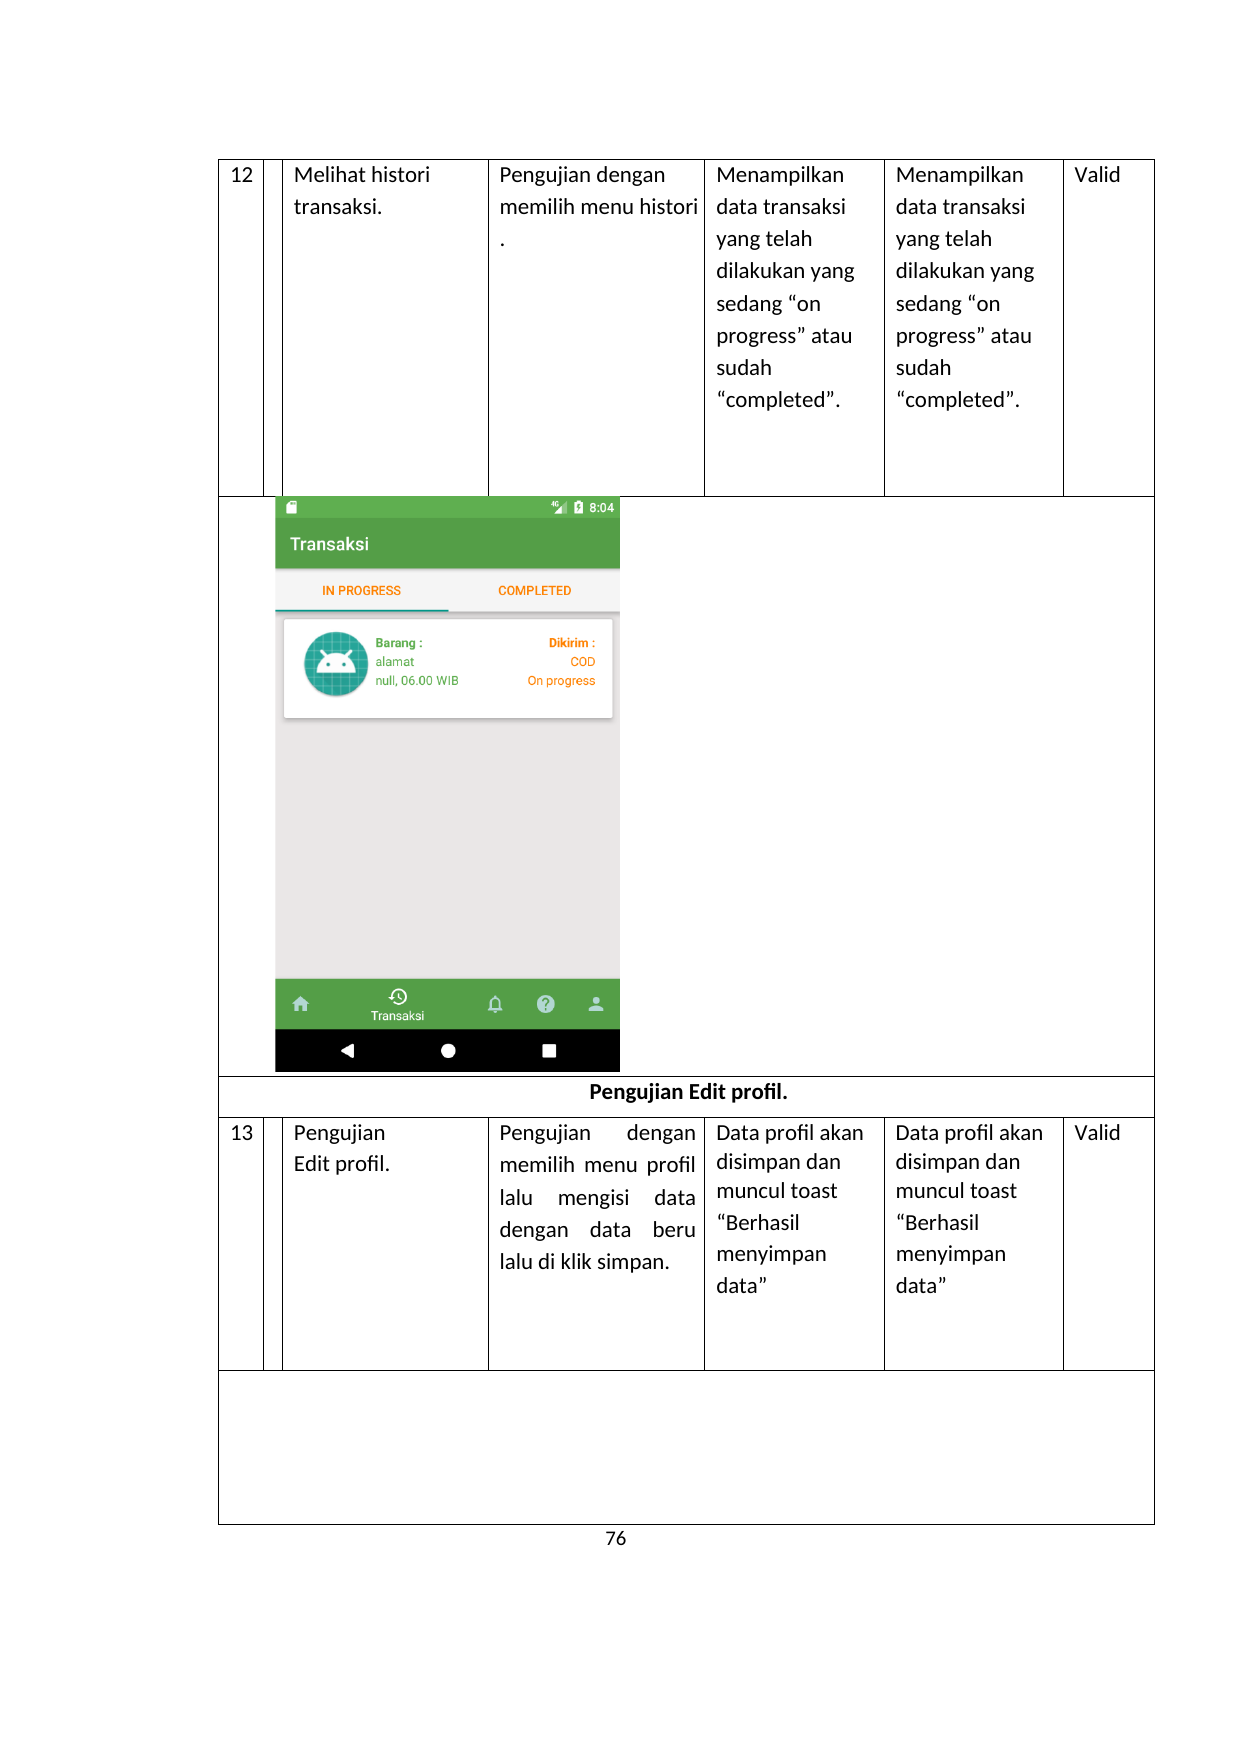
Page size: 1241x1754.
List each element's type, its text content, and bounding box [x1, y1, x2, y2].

table_cell Data profil akan disimpan dan muncul toast “Berhasil menyimpan data” [885, 1118, 1063, 1370]
table_cell Pengujian dengan memilih menu profil lalu mengisi data dengan data beru lalu di klik simpan. [489, 1118, 704, 1370]
table_cell 12 [219, 160, 263, 496]
table_cell Pengujian Edit profil. [219, 1077, 1154, 1117]
table_cell Menampilkan data transaksi yang telah dilakukan yang sedang “on progress” atau sudah “completed”. [705, 160, 884, 496]
table_cell Pengujian Edit profil. [283, 1118, 488, 1370]
table_cell [219, 1371, 1154, 1524]
table_cell [264, 160, 282, 496]
table_cell Melihat histori transaksi. [283, 160, 488, 496]
table_cell [263, 497, 1154, 1076]
table_cell Menampilkan data transaksi yang telah dilakukan yang sedang “on progress” atau sudah “completed”. [885, 160, 1063, 496]
table_cell Valid [1064, 1118, 1154, 1370]
table_cell 13 [219, 1118, 263, 1370]
picture [275, 496, 620, 1072]
table_cell Data profil akan disimpan dan muncul toast “Berhasil menyimpan data” [705, 1118, 884, 1370]
table_cell [264, 1118, 282, 1370]
table_cell Pengujian dengan memilih menu histori . [489, 160, 704, 496]
table_cell [219, 497, 263, 1076]
table_cell Valid [1064, 160, 1154, 496]
